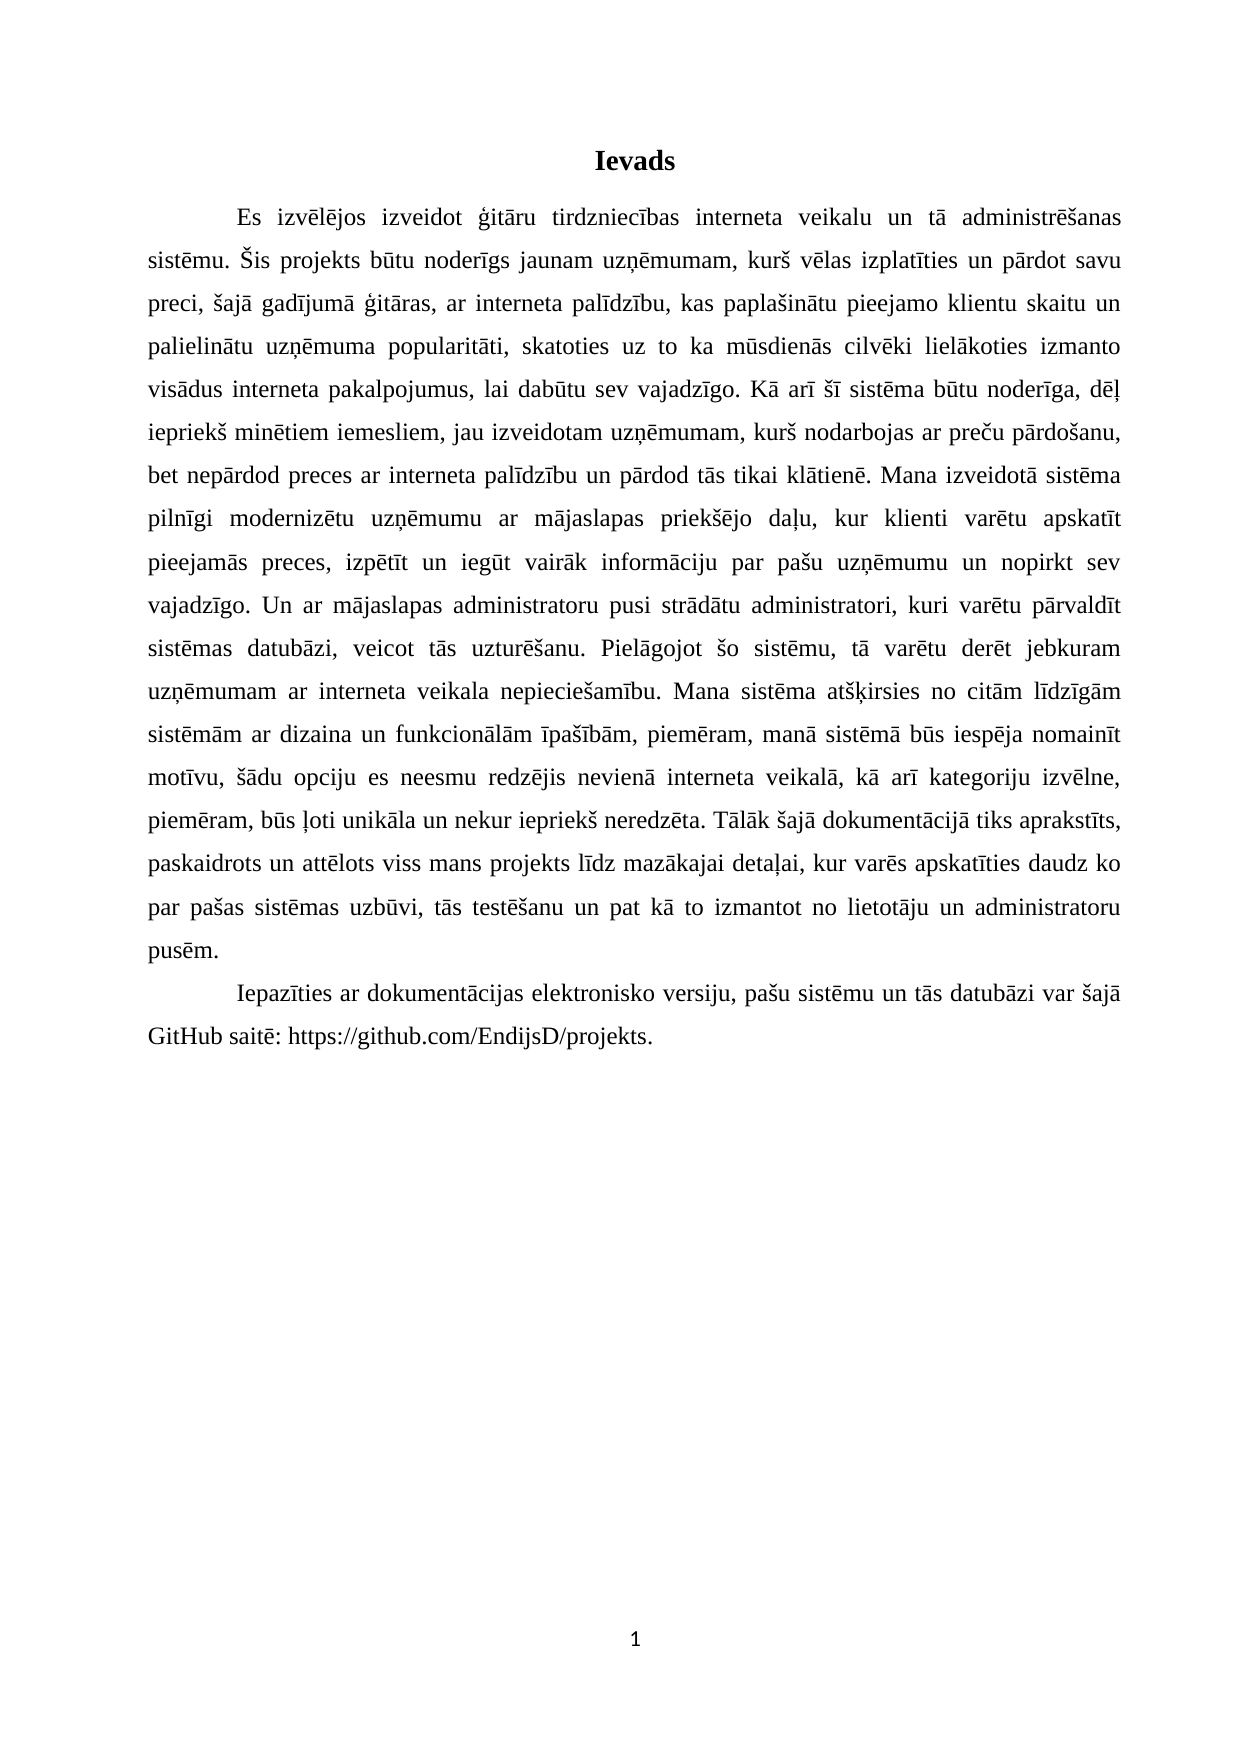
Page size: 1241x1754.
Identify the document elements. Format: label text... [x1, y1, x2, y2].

text Ievads [148, 143, 1122, 177]
text Iepazīties ar dokumentācijas elektronisko versiju, pašu sistēmu un tās datubāzi var šajā GitHub saitē: https://github.com/EndijsD/projekts. [148, 978, 1122, 1050]
text Es izvēlējos izveidot ģitāru tirdzniecības interneta veikalu un tā administrēšanas sistēmu. Šis projekts būtu noderīgs jaunam uzņēmumam, kurš vēlas izplatīties un pārdot savu preci, šajā gadījumā ģitāras, ar interneta palīdzību, kas paplašinātu pieejamo klientu skaitu un palielinātu uzņēmuma popularitāti, skatoties uz to ka mūsdienās cilvēki lielākoties izmanto visādus interneta pakalpojumus, lai dabūtu sev vajadzīgo. Kā arī šī sistēma būtu noderīga, dēļ iepriekš minētiem iemesliem, jau izveidotam uzņēmumam, kurš nodarbojas ar preču pārdošanu, bet nepārdod preces ar interneta palīdzību un pārdod tās tikai klātienē. Mana izveidotā sistēma pilnīgi modernizētu uzņēmumu ar mājaslapas priekšējo daļu, kur klienti varētu apskatīt pieejamās preces, izpētīt un iegūt vairāk informāciju par pašu uzņēmumu un nopirkt sev vajadzīgo. Un ar mājaslapas administratoru pusi strādātu administratori, kuri varētu pārvaldīt sistēmas datubāzi, veicot tās uzturēšanu. Pielāgojot šo sistēmu, tā varētu derēt jebkuram uzņēmumam ar interneta veikala nepieciešamību. Mana sistēma atšķirsies no citām līdzīgām sistēmām ar dizaina un funkcionālām īpašībām, piemēram, manā sistēmā būs iespēja nomainīt motīvu, šādu opciju es neesmu redzējis nevienā interneta veikalā, kā arī kategoriju izvēlne, piemēram, būs ļoti unikāla un nekur iepriekš neredzēta. Tālāk šajā dokumentācijā tiks aprakstīts, paskaidrots un attēlots viss mans projekts līdz mazākajai detaļai, kur varēs apskatīties daudz ko par pašas sistēmas uzbūvi, tās testēšanu un pat kā to izmantot no lietotāju un administratoru pusēm. [148, 202, 1122, 963]
